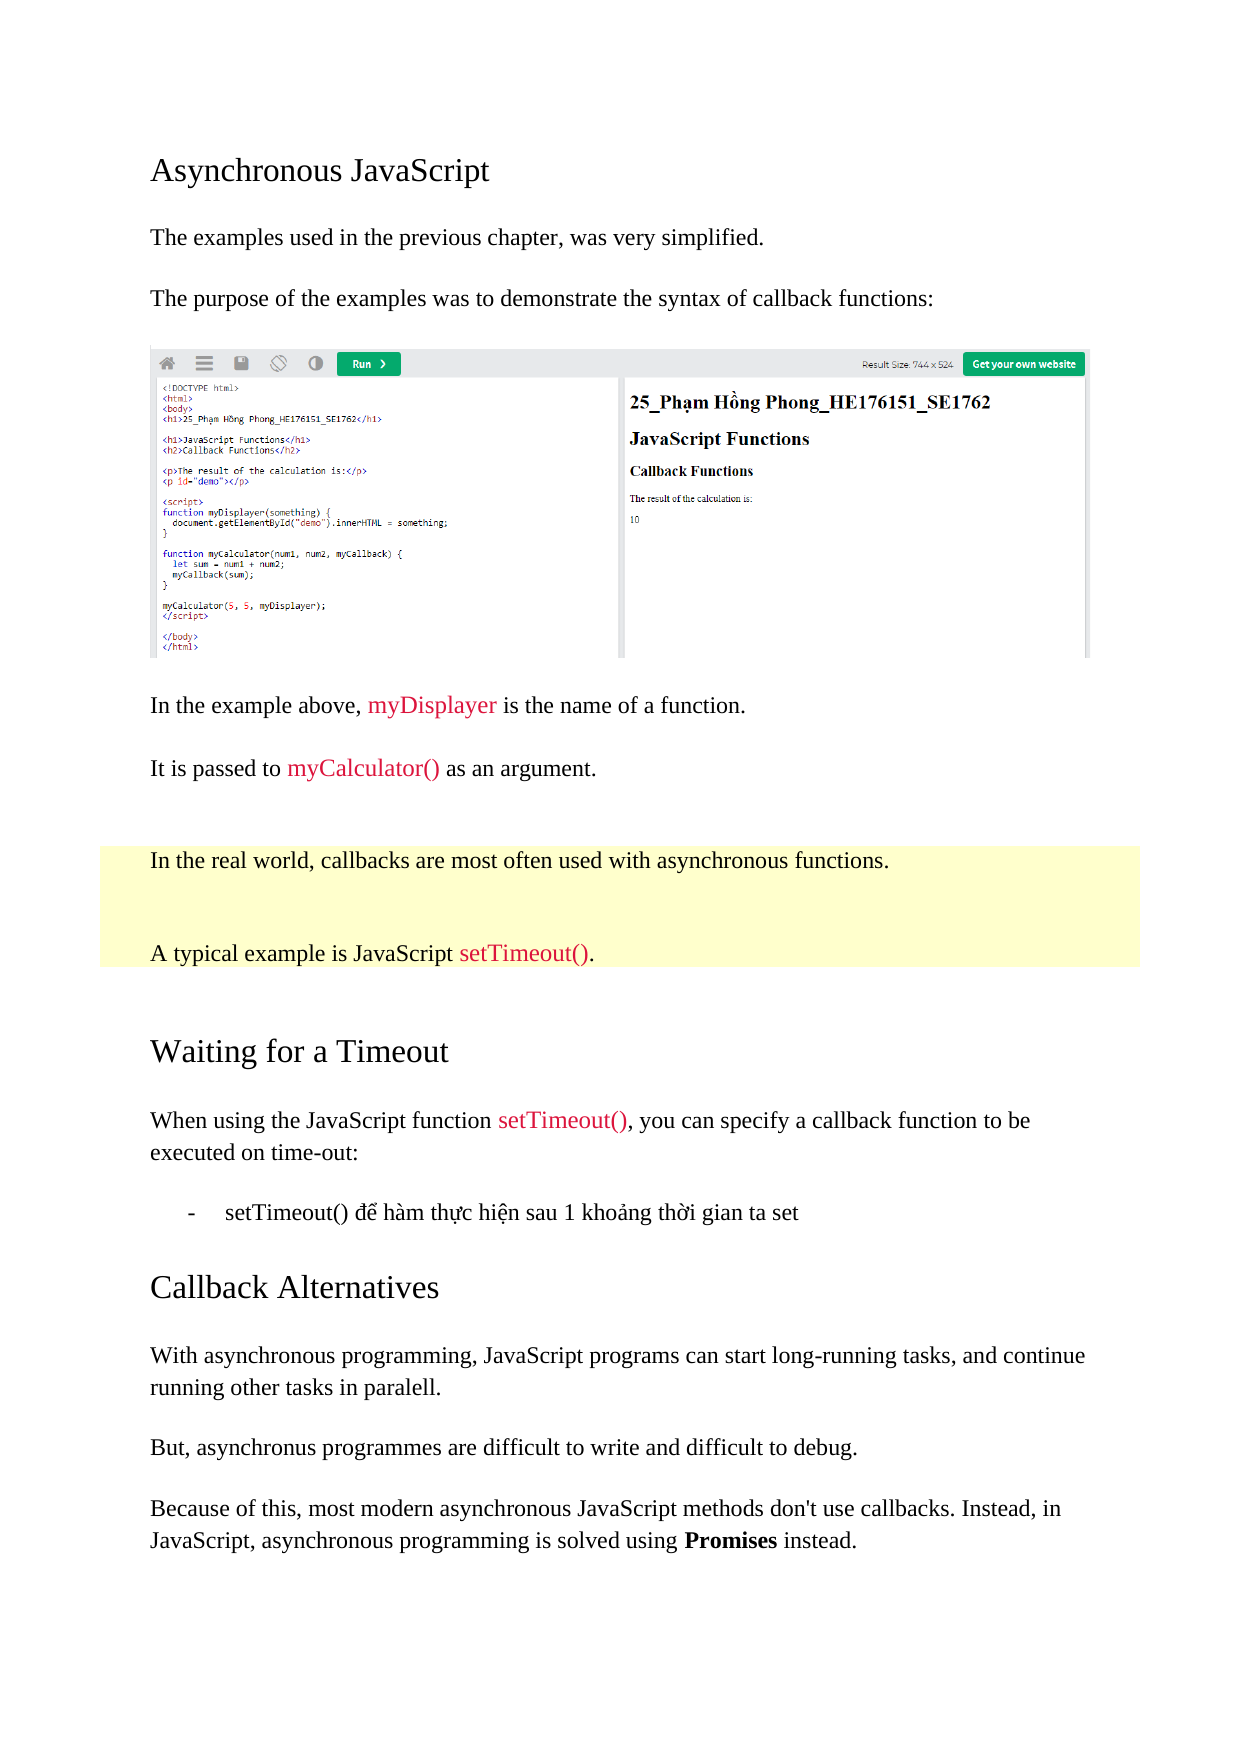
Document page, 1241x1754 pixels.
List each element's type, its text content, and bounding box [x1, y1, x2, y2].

text In the real world, callbacks are most often used with asynchronous functions. [100, 846, 1140, 874]
text It is passed to myCalculator() as an argument. [150, 753, 1090, 781]
subtitle Callback Alternatives [150, 1268, 1090, 1306]
text The examples used in the previous chapter, was very simplified. [150, 223, 1090, 251]
text Because of this, most modern asynchronous JavaScript methods don't use callbacks. Instead, in JavaScript, asynchronous programming is solved using Promises instead. [150, 1494, 1090, 1553]
text With asynchronous programming, JavaScript programs can start long-running tasks, and continue running other tasks in paralell. [150, 1341, 1090, 1400]
text In the example above, myDisplayer is the name of a function. [150, 690, 1090, 719]
subtitle Waiting for a Timeout [150, 1032, 1090, 1070]
list setTimeout() để hàm thực hiện sau 1 khoảng thời gian ta set [187, 1198, 1090, 1226]
text When using the JavaScript function setTimeout(), you can specify a callback function to be executed on time-out: [150, 1105, 1090, 1165]
text But, asynchronus programmes are difficult to write and difficult to debug. [150, 1433, 1090, 1461]
subtitle Asynchronous JavaScript [150, 150, 1090, 188]
text The purpose of the examples was to demonstrate the syntax of callback functions: [150, 284, 1090, 312]
text A typical example is JavaScript setTimeout(). [100, 938, 1140, 967]
picture [150, 345, 1091, 658]
